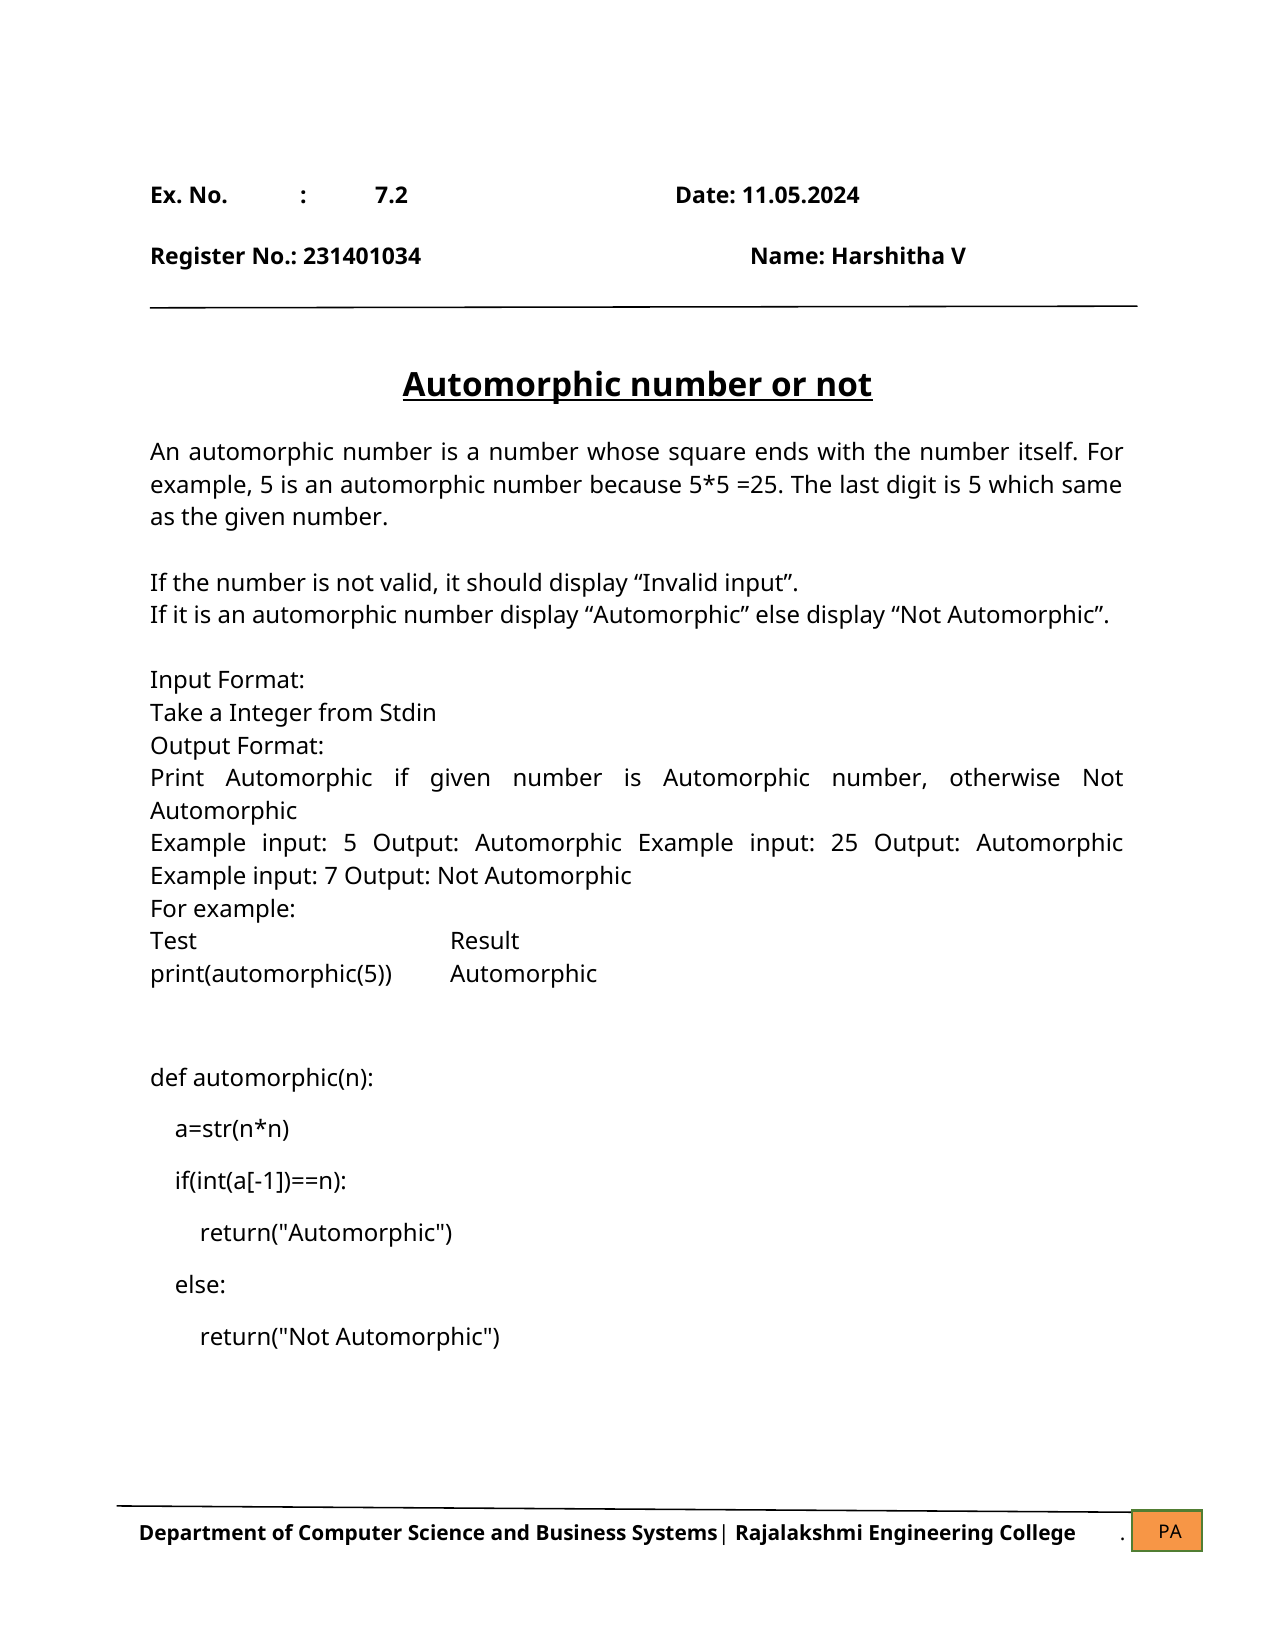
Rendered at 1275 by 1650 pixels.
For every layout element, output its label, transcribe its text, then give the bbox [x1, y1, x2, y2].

text Test Result [150, 924, 1125, 957]
text return("Not Automorphic") [150, 1320, 1125, 1352]
text else: [150, 1268, 1125, 1301]
text print(automorphic(5)) Automorphic [150, 957, 1125, 989]
text return("Automorphic") [150, 1216, 1125, 1249]
text Automorphic number or not [150, 360, 1125, 406]
text a=str(n*n) [150, 1112, 1125, 1145]
text Input Format: [150, 663, 1125, 696]
text An automorphic number is a number whose square ends with the number itself. For example, 5 is an automorphic number because 5*5 =25. The last digit is 5 which same as the given number. [150, 435, 1125, 533]
text For example: [150, 891, 1125, 924]
text Example input: 5 Output: Automorphic Example input: 25 Output: Automorphic Example input: 7 Output: Not Automorphic [150, 826, 1125, 891]
text Print Automorphic if given number is Automorphic number, otherwise Not Automorphic [150, 761, 1125, 826]
text Register No.: 231401034 Name: Harshitha V [150, 239, 1125, 271]
text if(int(a[-1])==n): [150, 1164, 1125, 1197]
text If it is an automorphic number display “Automorphic” else display “Not Automorphic”. [150, 598, 1125, 631]
text Output Format: [150, 728, 1125, 761]
text def automorphic(n): [150, 1060, 1125, 1093]
text If the number is not valid, it should display “Invalid input”. [150, 565, 1125, 598]
text Ex. No. : 7.2 Date: 11.05.2024 [150, 179, 1125, 210]
text Take a Integer from Stdin [150, 696, 1125, 728]
